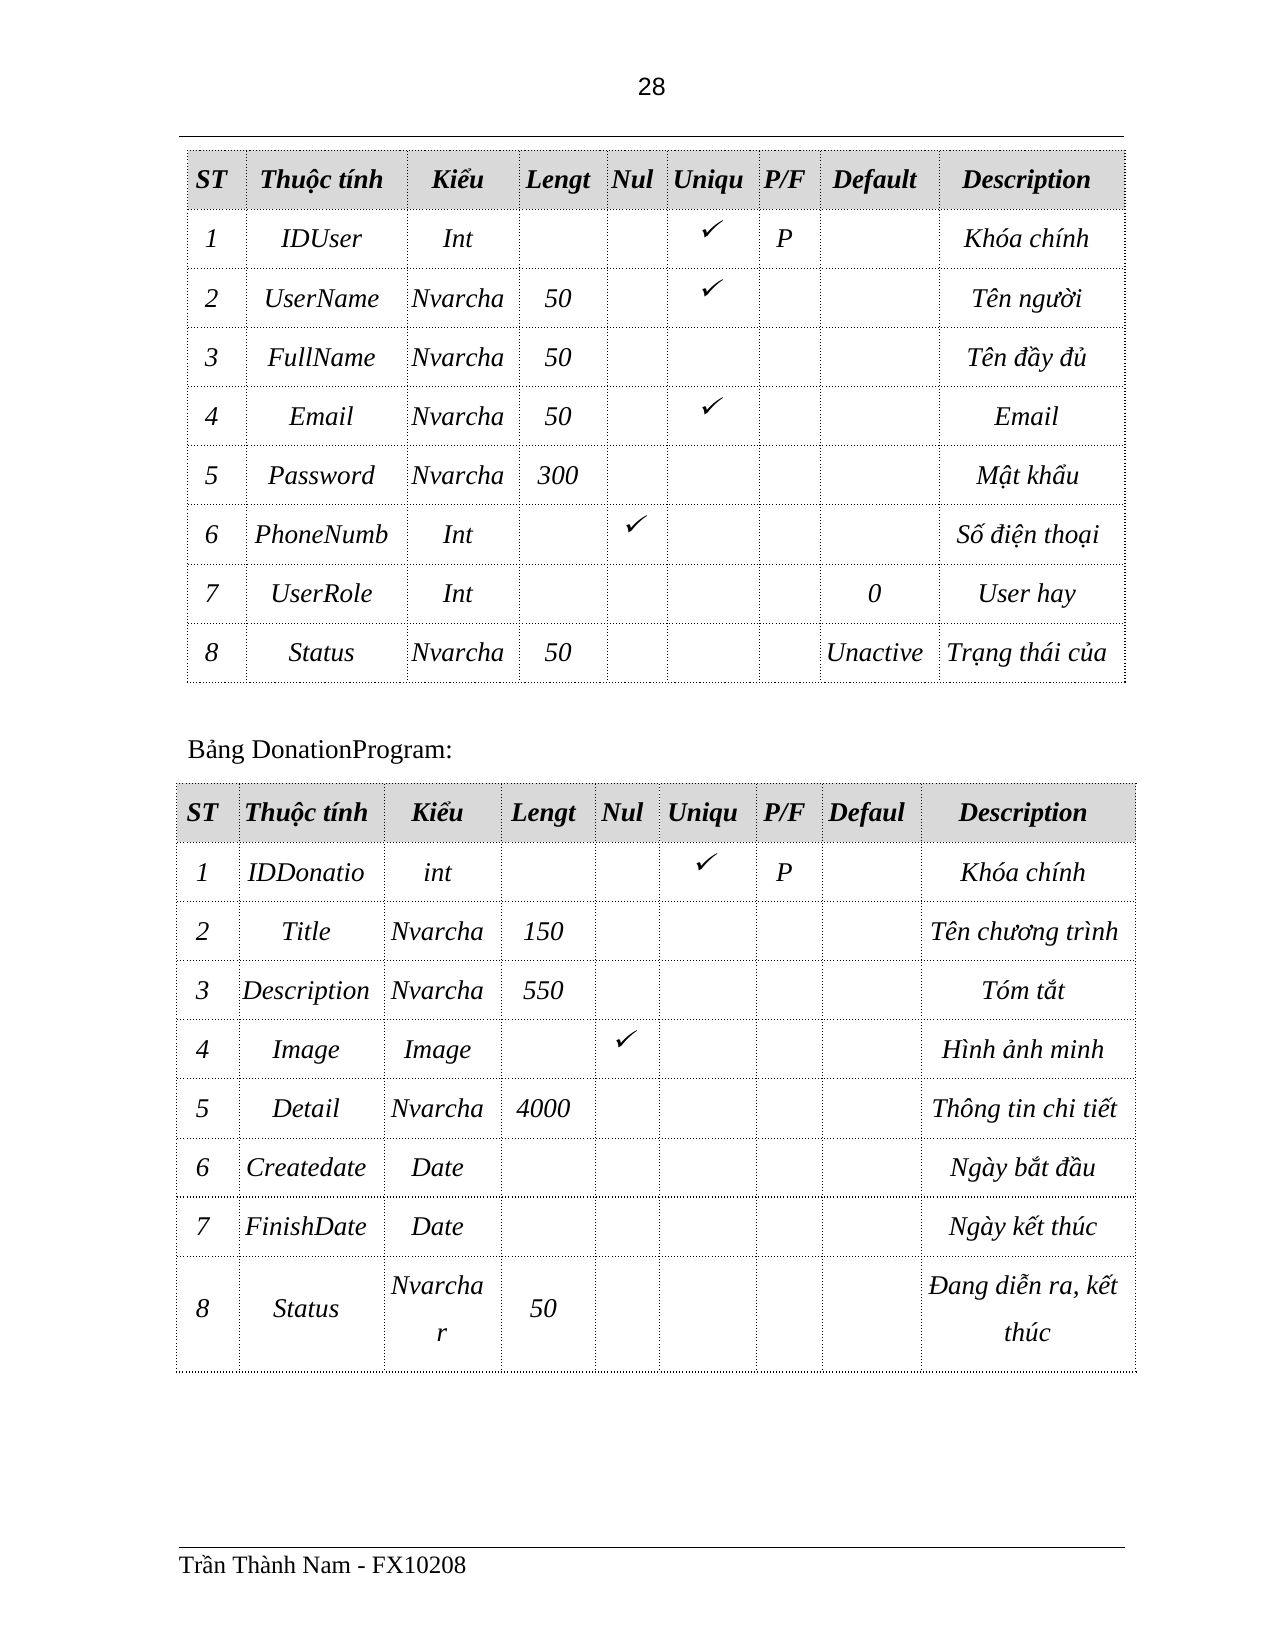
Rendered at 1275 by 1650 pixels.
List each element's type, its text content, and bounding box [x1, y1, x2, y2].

table_cell [759, 386, 821, 445]
table_cell [596, 901, 659, 960]
table_cell [756, 1078, 823, 1137]
table_header Description [939, 150, 1125, 209]
table_cell Nvarchar [408, 327, 519, 386]
table_header Description [921, 783, 1136, 842]
table_cell 8 [188, 623, 246, 682]
table_cell FullName [246, 327, 408, 386]
table_cell [759, 623, 821, 682]
table_cell [608, 268, 668, 327]
table_cell [608, 564, 668, 622]
table_header STT [177, 783, 239, 842]
table_cell [596, 842, 659, 901]
table_cell 50 [519, 268, 608, 327]
table_cell Trạng thái của user [939, 623, 1125, 682]
table_cell [668, 445, 759, 504]
table_cell [608, 209, 668, 268]
table_cell [756, 960, 823, 1019]
table_cell [756, 1196, 823, 1256]
table_cell 300 [519, 445, 608, 504]
table_cell [502, 1019, 596, 1078]
table_cell [660, 1078, 756, 1137]
table_cell [608, 386, 668, 445]
table_cell Tên đầy đủ [939, 327, 1125, 386]
table_cell Date [384, 1138, 502, 1196]
table_cell [759, 445, 821, 504]
table_cell [668, 623, 759, 682]
table_cell Detail [239, 1078, 384, 1137]
table_cell [823, 1078, 921, 1137]
table_cell 2 [188, 268, 246, 327]
table_cell [502, 1138, 596, 1196]
table_cell [608, 504, 668, 563]
table_header Thuộc tính [246, 150, 408, 209]
table_header P/F Key [759, 150, 821, 209]
table_cell Ngày kết thúc [921, 1196, 1136, 1256]
table_header P/F Key [756, 783, 823, 842]
table_cell [660, 901, 756, 960]
table_cell Nvarchar [408, 623, 519, 682]
table_cell 7 [177, 1196, 239, 1256]
table_cell Đang diễn ra, kết thúc [921, 1256, 1136, 1371]
table_cell 4 [188, 386, 246, 445]
table_cell [756, 901, 823, 960]
table_cell P [756, 842, 823, 901]
table_cell 5 [188, 445, 246, 504]
table_cell Nvarchar [384, 1256, 502, 1371]
table_cell Mật khẩu [939, 445, 1125, 504]
table_cell 150 [502, 901, 596, 960]
table_header Length [502, 783, 596, 842]
table_cell Nvarchar [408, 268, 519, 327]
table_cell [608, 445, 668, 504]
table_header Default [821, 150, 939, 209]
table_cell Nvarchar [384, 1078, 502, 1137]
table_cell [519, 209, 608, 268]
table_cell Tóm tắt [921, 960, 1136, 1019]
table_cell [756, 1138, 823, 1196]
table_cell Nvarchar [384, 901, 502, 960]
table_cell Nvarchar [408, 445, 519, 504]
table_cell 3 [177, 960, 239, 1019]
table_header Thuộc tính [239, 783, 384, 842]
table_cell 0 [821, 564, 939, 622]
table_cell Status [239, 1256, 384, 1371]
table_cell [596, 960, 659, 1019]
table_cell [759, 268, 821, 327]
table_cell 1 [177, 842, 239, 901]
table_cell Int [408, 564, 519, 622]
table_cell Email [939, 386, 1125, 445]
table_cell [821, 445, 939, 504]
table_cell [759, 327, 821, 386]
table_cell Tên chương trình [921, 901, 1136, 960]
text Bảng DonationProgram: [187, 733, 1125, 764]
table_cell [502, 1196, 596, 1256]
table_cell Unactived [821, 623, 939, 682]
table_cell Số điện thoại [939, 504, 1125, 563]
table_cell 5 [177, 1078, 239, 1137]
table_cell [756, 1256, 823, 1371]
table_cell Ngày bắt đầu [921, 1138, 1136, 1196]
table_cell [608, 327, 668, 386]
table_cell Int [408, 504, 519, 563]
table_cell Khóa chính [939, 209, 1125, 268]
table_cell Status [246, 623, 408, 682]
table_cell [823, 1019, 921, 1078]
table_header Kiểu [408, 150, 519, 209]
table_cell int [384, 842, 502, 901]
table_cell [519, 564, 608, 622]
table_cell 7 [188, 564, 246, 622]
table_cell Email [246, 386, 408, 445]
table_cell 50 [519, 327, 608, 386]
table_cell [660, 1019, 756, 1078]
table_cell [608, 623, 668, 682]
table_cell [596, 1078, 659, 1137]
table_cell Tên người dùng [939, 268, 1125, 327]
table_cell [660, 1138, 756, 1196]
table_cell IDUser [246, 209, 408, 268]
table_cell [502, 842, 596, 901]
table_header Length [519, 150, 608, 209]
table_cell 4000 [502, 1078, 596, 1137]
table_header Unique [660, 783, 756, 842]
table_cell [821, 504, 939, 563]
table_header Default [823, 783, 921, 842]
table_cell 8 [177, 1256, 239, 1371]
table_header Unique [668, 150, 759, 209]
table_cell [668, 268, 759, 327]
table_cell [660, 842, 756, 901]
table_header Null [608, 150, 668, 209]
table_cell IDDonation [239, 842, 384, 901]
table_cell 50 [519, 623, 608, 682]
table_cell P [759, 209, 821, 268]
table_cell Createdate [239, 1138, 384, 1196]
table_cell [823, 1138, 921, 1196]
table_cell 4 [177, 1019, 239, 1078]
table_cell Nvarchar [408, 386, 519, 445]
table_cell UserRole [246, 564, 408, 622]
table_cell User hay admin [939, 564, 1125, 622]
table_cell 6 [177, 1138, 239, 1196]
table_header Kiểu [384, 783, 502, 842]
table_cell Khóa chính [921, 842, 1136, 901]
table_cell UserName [246, 268, 408, 327]
table_cell [759, 564, 821, 622]
table_cell [821, 268, 939, 327]
table_cell [756, 1019, 823, 1078]
table_cell Password [246, 445, 408, 504]
table_cell 2 [177, 901, 239, 960]
table_cell [596, 1256, 659, 1371]
table_header Null [596, 783, 659, 842]
table_cell [596, 1196, 659, 1256]
table_cell 550 [502, 960, 596, 1019]
table_cell [821, 327, 939, 386]
table_cell [660, 1256, 756, 1371]
table_cell [823, 1196, 921, 1256]
table_cell [660, 1196, 756, 1256]
table_cell 6 [188, 504, 246, 563]
table_cell [759, 504, 821, 563]
table_cell [668, 386, 759, 445]
table_cell Hình ảnh minh họa [921, 1019, 1136, 1078]
table_cell 3 [188, 327, 246, 386]
table_cell Description [239, 960, 384, 1019]
table_cell Image [239, 1019, 384, 1078]
table_cell [668, 564, 759, 622]
table_cell [668, 504, 759, 563]
table_cell [660, 960, 756, 1019]
table_cell [823, 960, 921, 1019]
table_cell Title [239, 901, 384, 960]
table_cell Image [384, 1019, 502, 1078]
table_cell [596, 1138, 659, 1196]
table_cell [596, 1019, 659, 1078]
table_cell PhoneNumber [246, 504, 408, 563]
table_cell [668, 327, 759, 386]
table_cell Int [408, 209, 519, 268]
table_cell [823, 1256, 921, 1371]
table_cell Date [384, 1196, 502, 1256]
table_cell [519, 504, 608, 563]
table_cell [668, 209, 759, 268]
table_cell [821, 386, 939, 445]
table_cell 1 [188, 209, 246, 268]
table_cell Thông tin chi tiết [921, 1078, 1136, 1137]
table_cell 50 [502, 1256, 596, 1371]
table_cell FinishDate [239, 1196, 384, 1256]
table_header STT [188, 150, 246, 209]
table_cell [823, 842, 921, 901]
table_cell 50 [519, 386, 608, 445]
table_cell [823, 901, 921, 960]
table_cell [821, 209, 939, 268]
table_cell Nvarchar [384, 960, 502, 1019]
